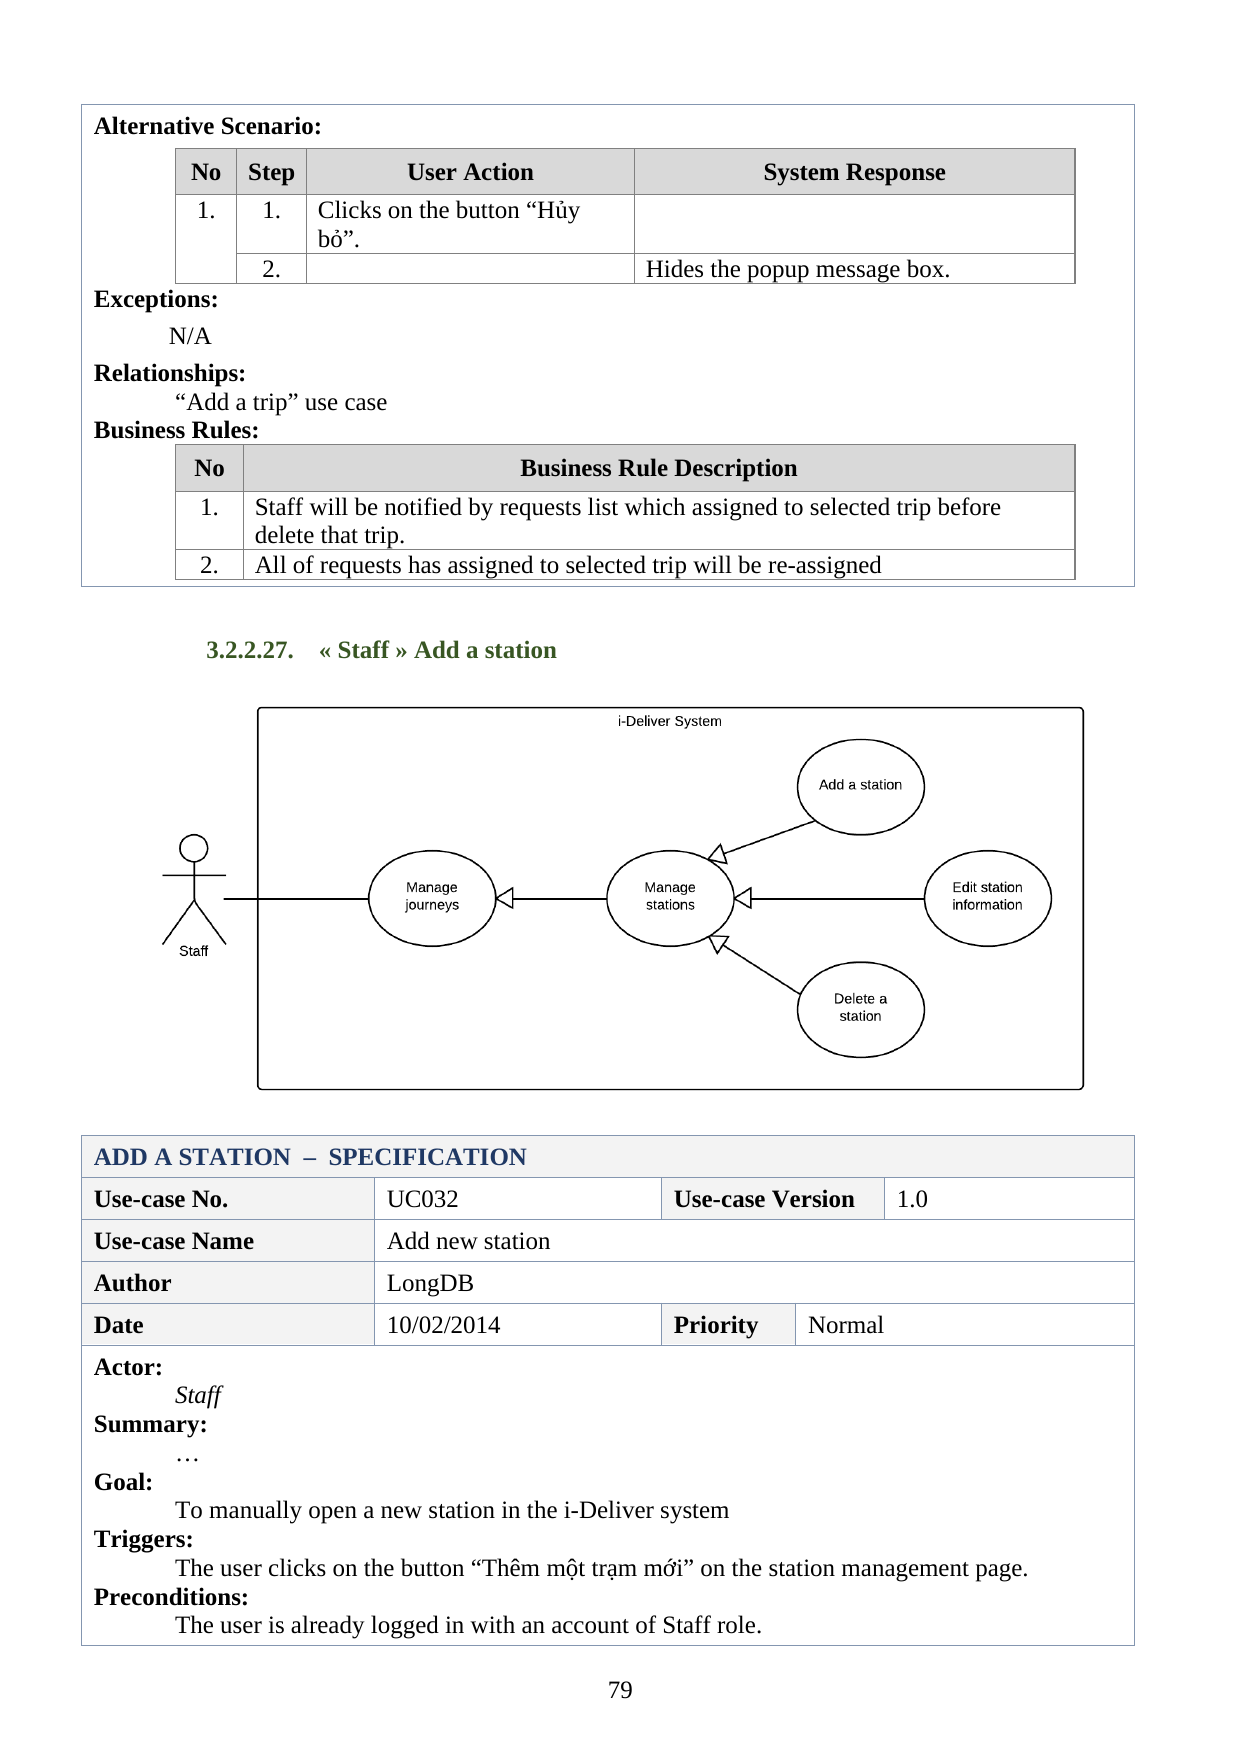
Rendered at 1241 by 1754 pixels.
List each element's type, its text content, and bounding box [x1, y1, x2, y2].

table_cell Normal [796, 1304, 1134, 1344]
table_cell Use-case Name [82, 1220, 374, 1261]
subtitle « Staff » Add a station [206, 635, 1146, 664]
picture [112, 678, 1128, 1117]
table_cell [82, 1346, 1134, 1645]
table_cell 1.0 [885, 1178, 1134, 1219]
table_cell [82, 105, 1134, 586]
table_cell Author [82, 1262, 374, 1303]
table_cell Use-case Version [662, 1178, 884, 1219]
table_cell 10/02/2014 [375, 1304, 661, 1344]
table_header ADD A STATION – SPECIFICATION [82, 1136, 1134, 1177]
table_cell Priority [662, 1304, 795, 1344]
table_cell LongDB [375, 1262, 1134, 1303]
table_cell Add new station [375, 1220, 1134, 1261]
table_cell Date [82, 1304, 374, 1344]
table_cell UC032 [375, 1178, 661, 1219]
table_cell Use-case No. [82, 1178, 374, 1219]
